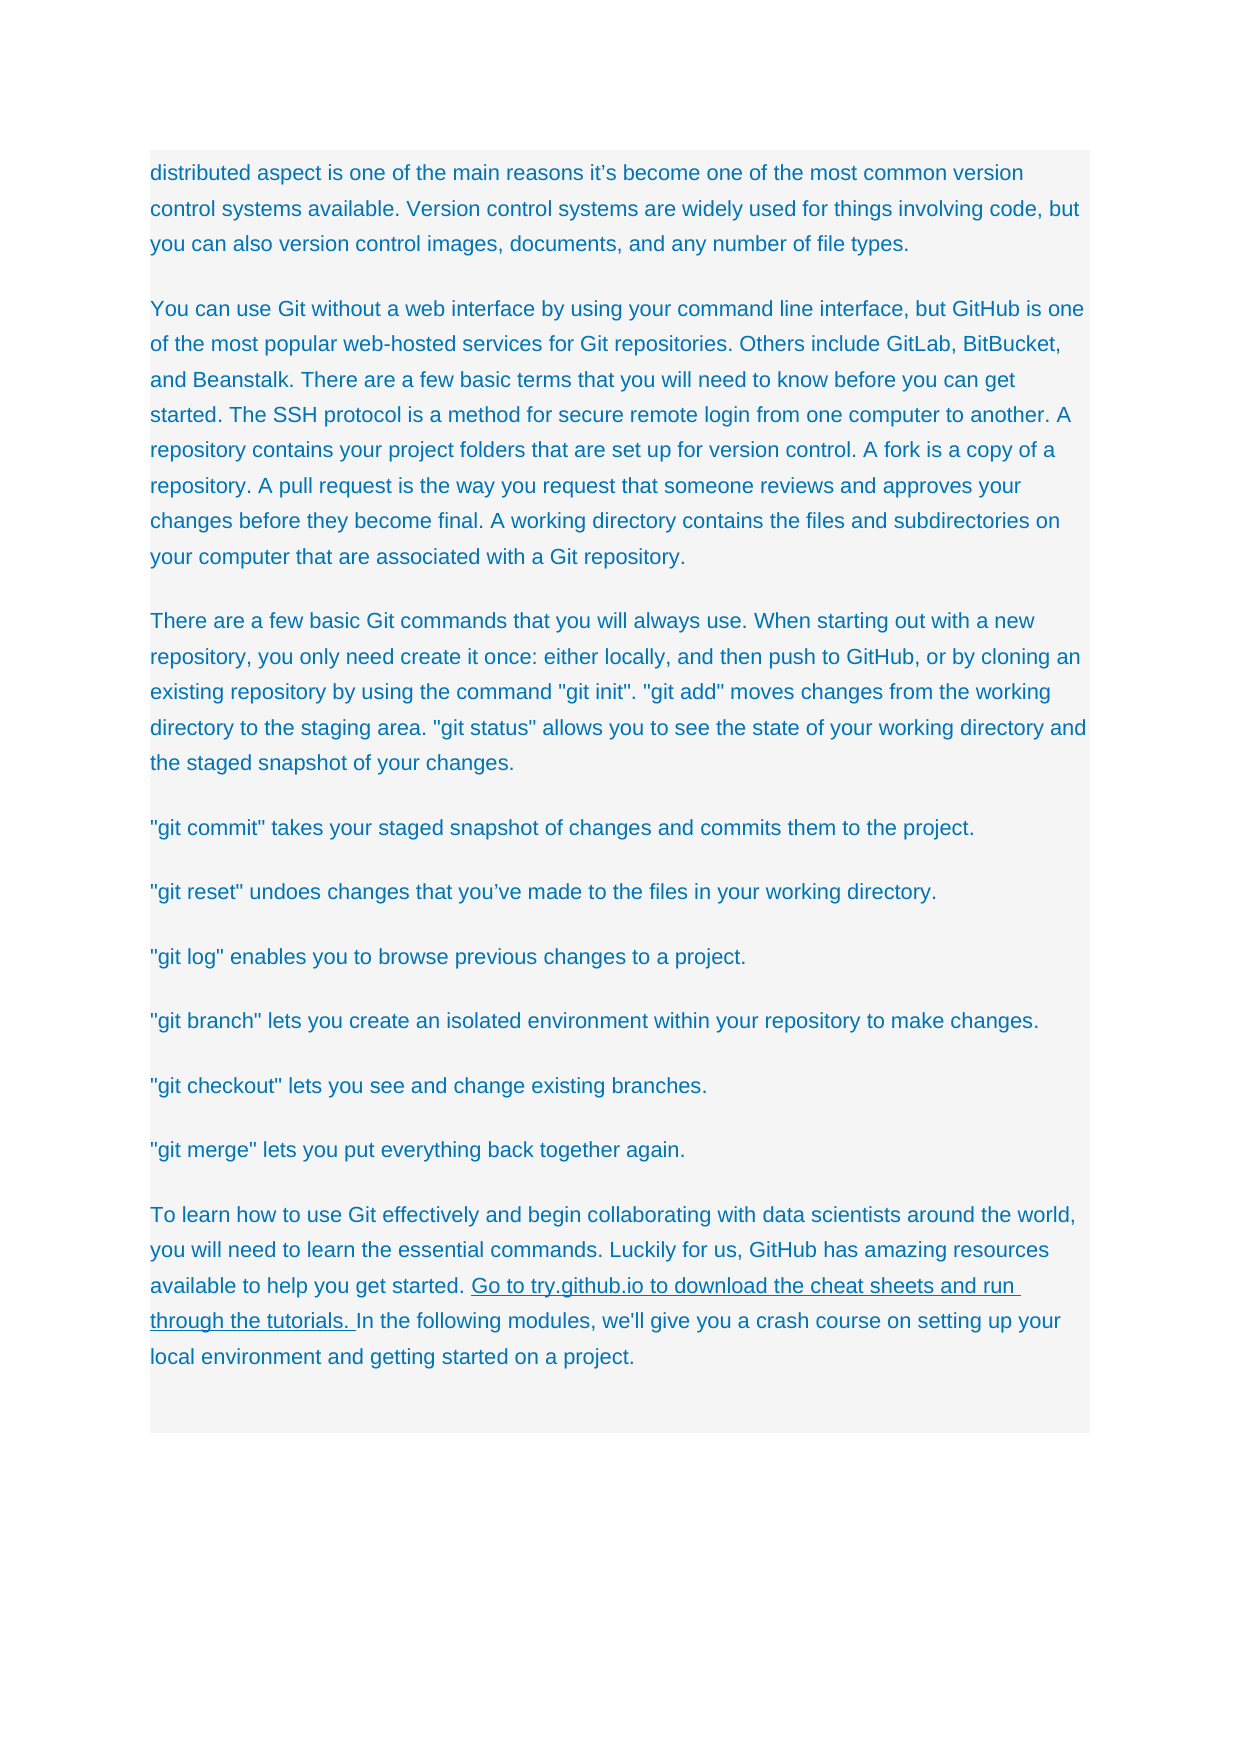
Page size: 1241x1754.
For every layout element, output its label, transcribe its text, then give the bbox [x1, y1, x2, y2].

text "git reset" undoes changes that you’ve made to the files in your working directory. [150, 869, 1090, 904]
text "git commit" takes your staged snapshot of changes and commits them to the project. [150, 804, 1090, 839]
text To learn how to use Git effectively and begin collaborating with data scientists around the world, you will need to learn the essential commands. Luckily for us, GitHub has amazing resources available to help you get started. Go to try.github.io to download the cheat sheets and run through the tutorials. In the following modules, we'll give you a crash course on setting up your local environment and getting started on a project. [150, 1192, 1090, 1369]
text There are a few basic Git commands that you will always use. When starting out with a new repository, you only need create it once: either locally, and then push to GitHub, or by cloning an existing repository by using the command "git init". "git add" moves changes from the working directory to the staging area. "git status" allows you to see the state of your working directory and the staged snapshot of your changes. [150, 598, 1090, 775]
text "git merge" lets you put everything back together again. [150, 1127, 1090, 1162]
text "git branch" lets you create an isolated environment within your repository to make changes. [150, 998, 1090, 1033]
text You can use Git without a web interface by using your command line interface, but GitHub is one of the most popular web-hosted services for Git repositories. Others include GitLab, BitBucket, and Beanstalk. There are a few basic terms that you will need to know before you can get started. The SSH protocol is a method for secure remote login from one computer to another. A repository contains your project folders that are set up for version control. A fork is a copy of a repository. A pull request is the way you request that someone reviews and approves your changes before they become final. A working directory contains the files and subdirectories on your computer that are associated with a Git repository. [150, 285, 1090, 569]
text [150, 150, 1090, 256]
text "git checkout" lets you see and change existing branches. [150, 1062, 1090, 1098]
text "git log" enables you to browse previous changes to a project. [150, 933, 1090, 969]
